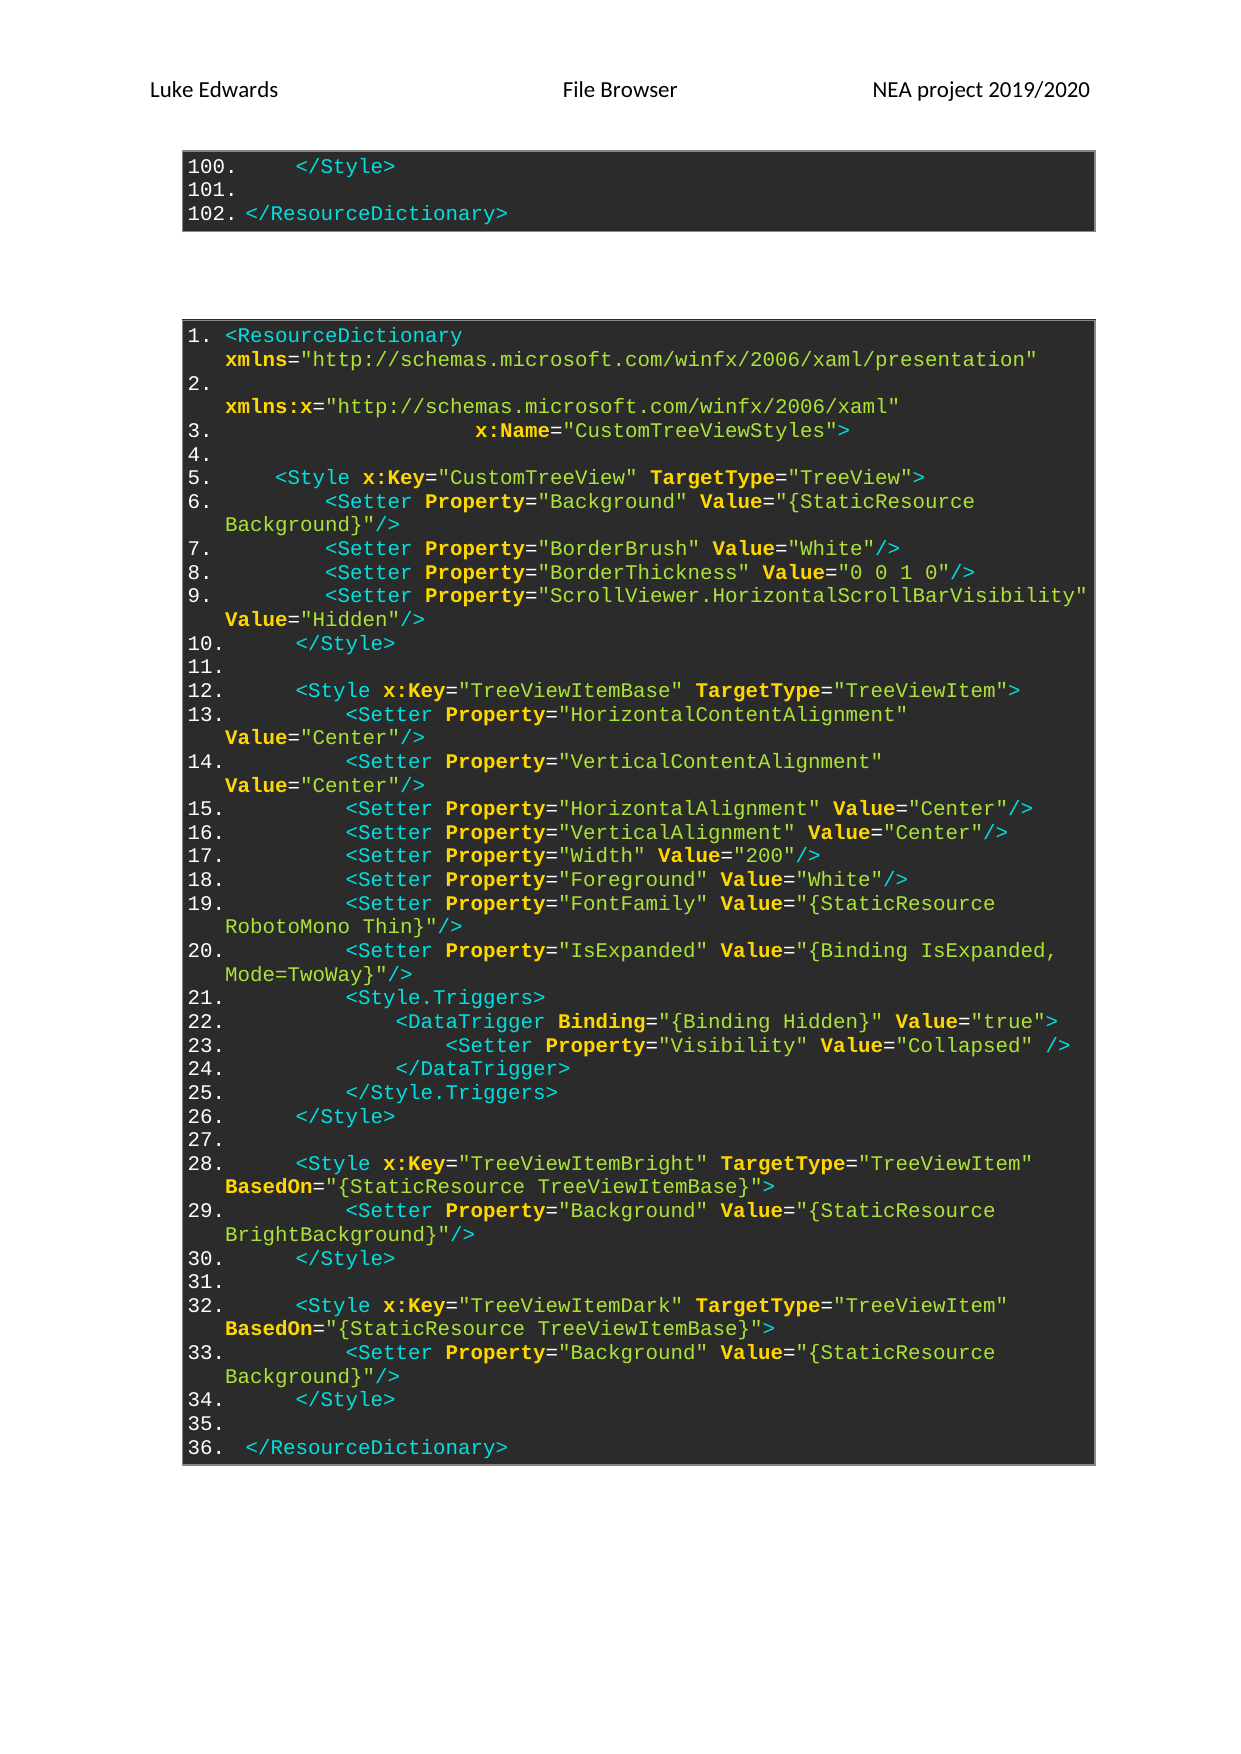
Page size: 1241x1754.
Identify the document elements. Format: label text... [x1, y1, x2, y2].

list </Style> [183, 1242, 1094, 1265]
list </ResourceDictionary> [183, 1431, 1094, 1464]
list </Style> [183, 627, 1094, 651]
list <Setter Property="Background" Value="{StaticResource Background}"/> [183, 485, 1094, 532]
list xmlns:x="http://schemas.microsoft.com/winfx/2006/xaml" [183, 367, 1094, 414]
list <Style x:Key="TreeViewItemBase" TargetType="TreeViewItem"> [183, 674, 1094, 698]
list <Setter Property="Foreground" Value="White"/> [183, 863, 1094, 887]
list </Style> [183, 152, 1094, 174]
list <Setter Property="Width" Value="200"/> [183, 840, 1094, 863]
list <Setter Property="FontFamily" Value="{StaticResource RobotoMono Thin}"/> [183, 887, 1094, 934]
list <Setter Property="HorizontalContentAlignment" Value="Center"/> [183, 698, 1094, 745]
list <Setter Property="Background" Value="{StaticResource Background}"/> [183, 1336, 1094, 1384]
list </ResourceDictionary> [183, 197, 1094, 231]
list </Style.Triggers> [183, 1076, 1094, 1100]
list <Setter Property="VerticalAlignment" Value="Center"/> [183, 816, 1094, 840]
list <Setter Property="BorderThickness" Value="0 0 1 0"/> [183, 556, 1094, 580]
list <ResourceDictionary xmlns="http://schemas.microsoft.com/winfx/2006/xaml/presentation" [183, 321, 1094, 367]
list <Style x:Key="CustomTreeView" TargetType="TreeView"> [183, 461, 1094, 485]
list <Setter Property="VerticalContentAlignment" Value="Center"/> [183, 745, 1094, 792]
list </Style> [183, 1100, 1094, 1123]
list </Style> [183, 1384, 1094, 1407]
list <Setter Property="IsExpanded" Value="{Binding IsExpanded, Mode=TwoWay}"/> [183, 934, 1094, 982]
list <Setter Property="ScrollViewer.HorizontalScrollBarVisibility" Value="Hidden"/> [183, 580, 1094, 627]
list <Style.Triggers> [183, 982, 1094, 1005]
list </DataTrigger> [183, 1053, 1094, 1076]
list <Style x:Key="TreeViewItemDark" TargetType="TreeViewItem" BasedOn="{StaticResource TreeViewItemBase}"> [183, 1289, 1094, 1336]
list <Setter Property="Visibility" Value="Collapsed" /> [183, 1029, 1094, 1053]
list <Setter Property="BorderBrush" Value="White"/> [183, 532, 1094, 556]
list x:Name="CustomTreeViewStyles"> [183, 414, 1094, 438]
list <Setter Property="HorizontalAlignment" Value="Center"/> [183, 792, 1094, 816]
list <Setter Property="Background" Value="{StaticResource BrightBackground}"/> [183, 1194, 1094, 1242]
list <Style x:Key="TreeViewItemBright" TargetType="TreeViewItem" BasedOn="{StaticResource TreeViewItemBase}"> [183, 1147, 1094, 1194]
list <DataTrigger Binding="{Binding Hidden}" Value="true"> [183, 1005, 1094, 1029]
